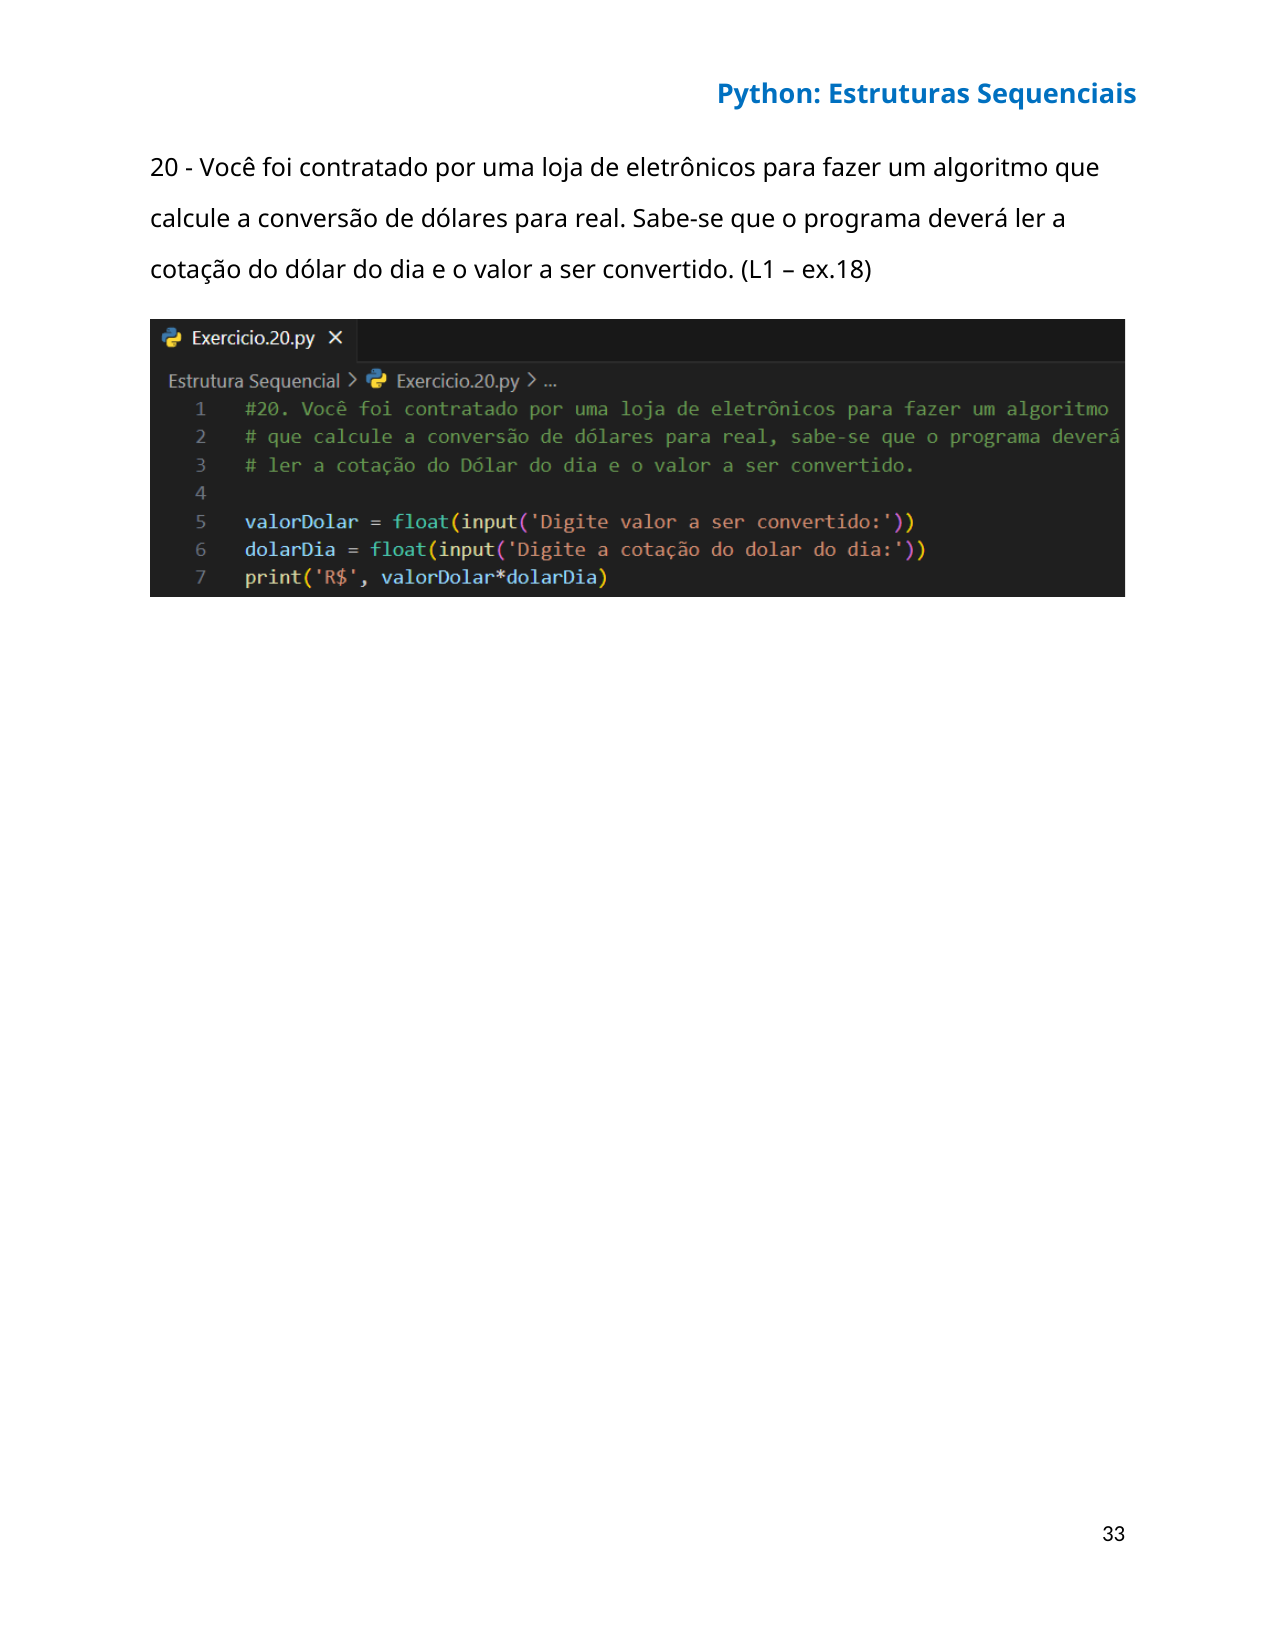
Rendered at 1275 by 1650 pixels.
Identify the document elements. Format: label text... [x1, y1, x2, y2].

text 20 - Você foi contratado por uma loja de eletrônicos para fazer um algoritmo que calcule a conversão de dólares para real. Sabe-se que o programa deverá ler a cotação do dólar do dia e o valor a ser convertido. (L1 – ex.18) [150, 150, 1125, 286]
picture [150, 319, 1125, 597]
